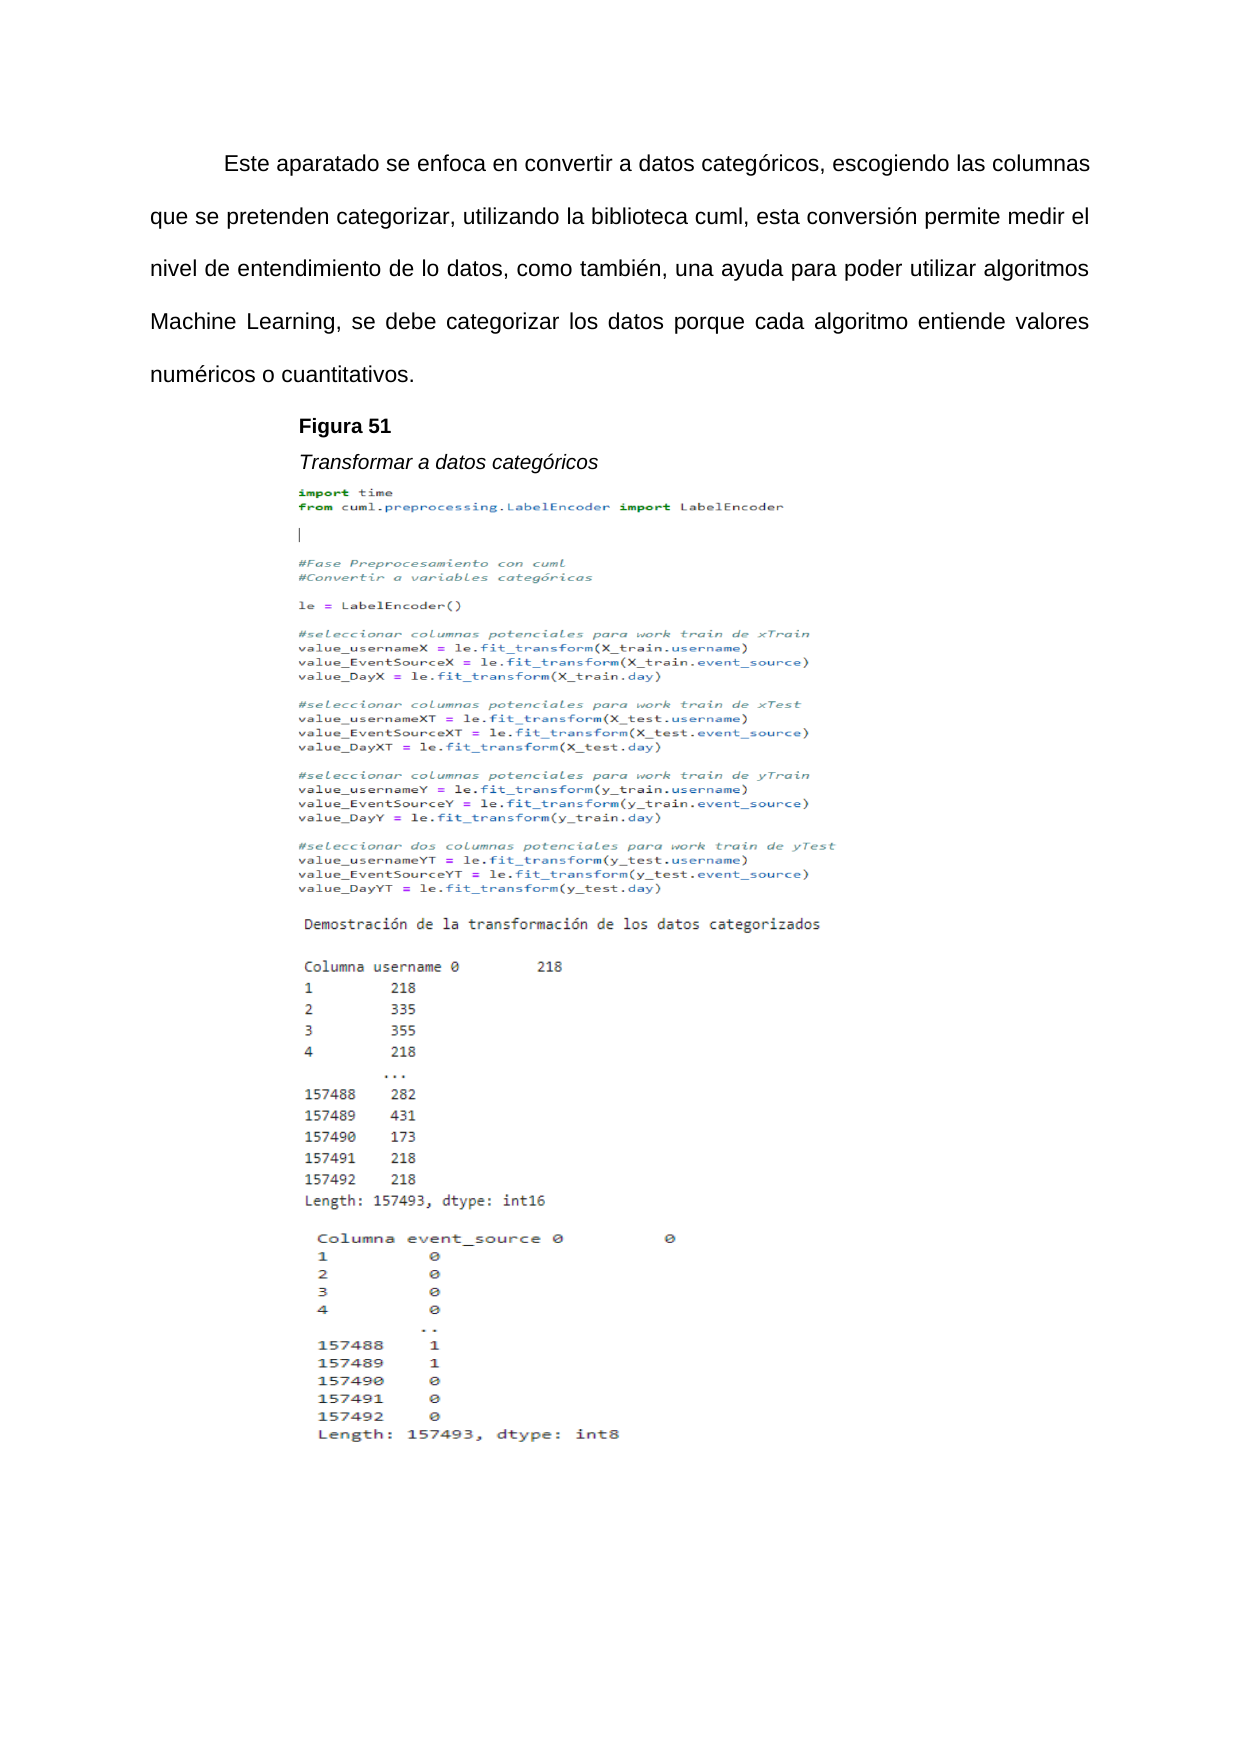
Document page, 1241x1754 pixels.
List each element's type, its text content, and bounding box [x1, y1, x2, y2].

picture [298, 485, 841, 897]
text Este aparatado se enfoca en convertir a datos categóricos, escogiendo las columnas que se pretenden categorizar, utilizando la biblioteca cuml, esta conversión permite medir el nivel de entendimiento de lo datos, como también, una ayuda para poder utilizar algoritmos Machine Learning, se debe categorizar los datos porque cada algoritmo entiende valores numéricos o cuantitativos. [150, 150, 1090, 387]
picture [298, 908, 829, 1212]
list Figura 51 [299, 413, 925, 437]
picture [298, 1223, 815, 1447]
text Transformar a datos categóricos [299, 449, 1090, 473]
